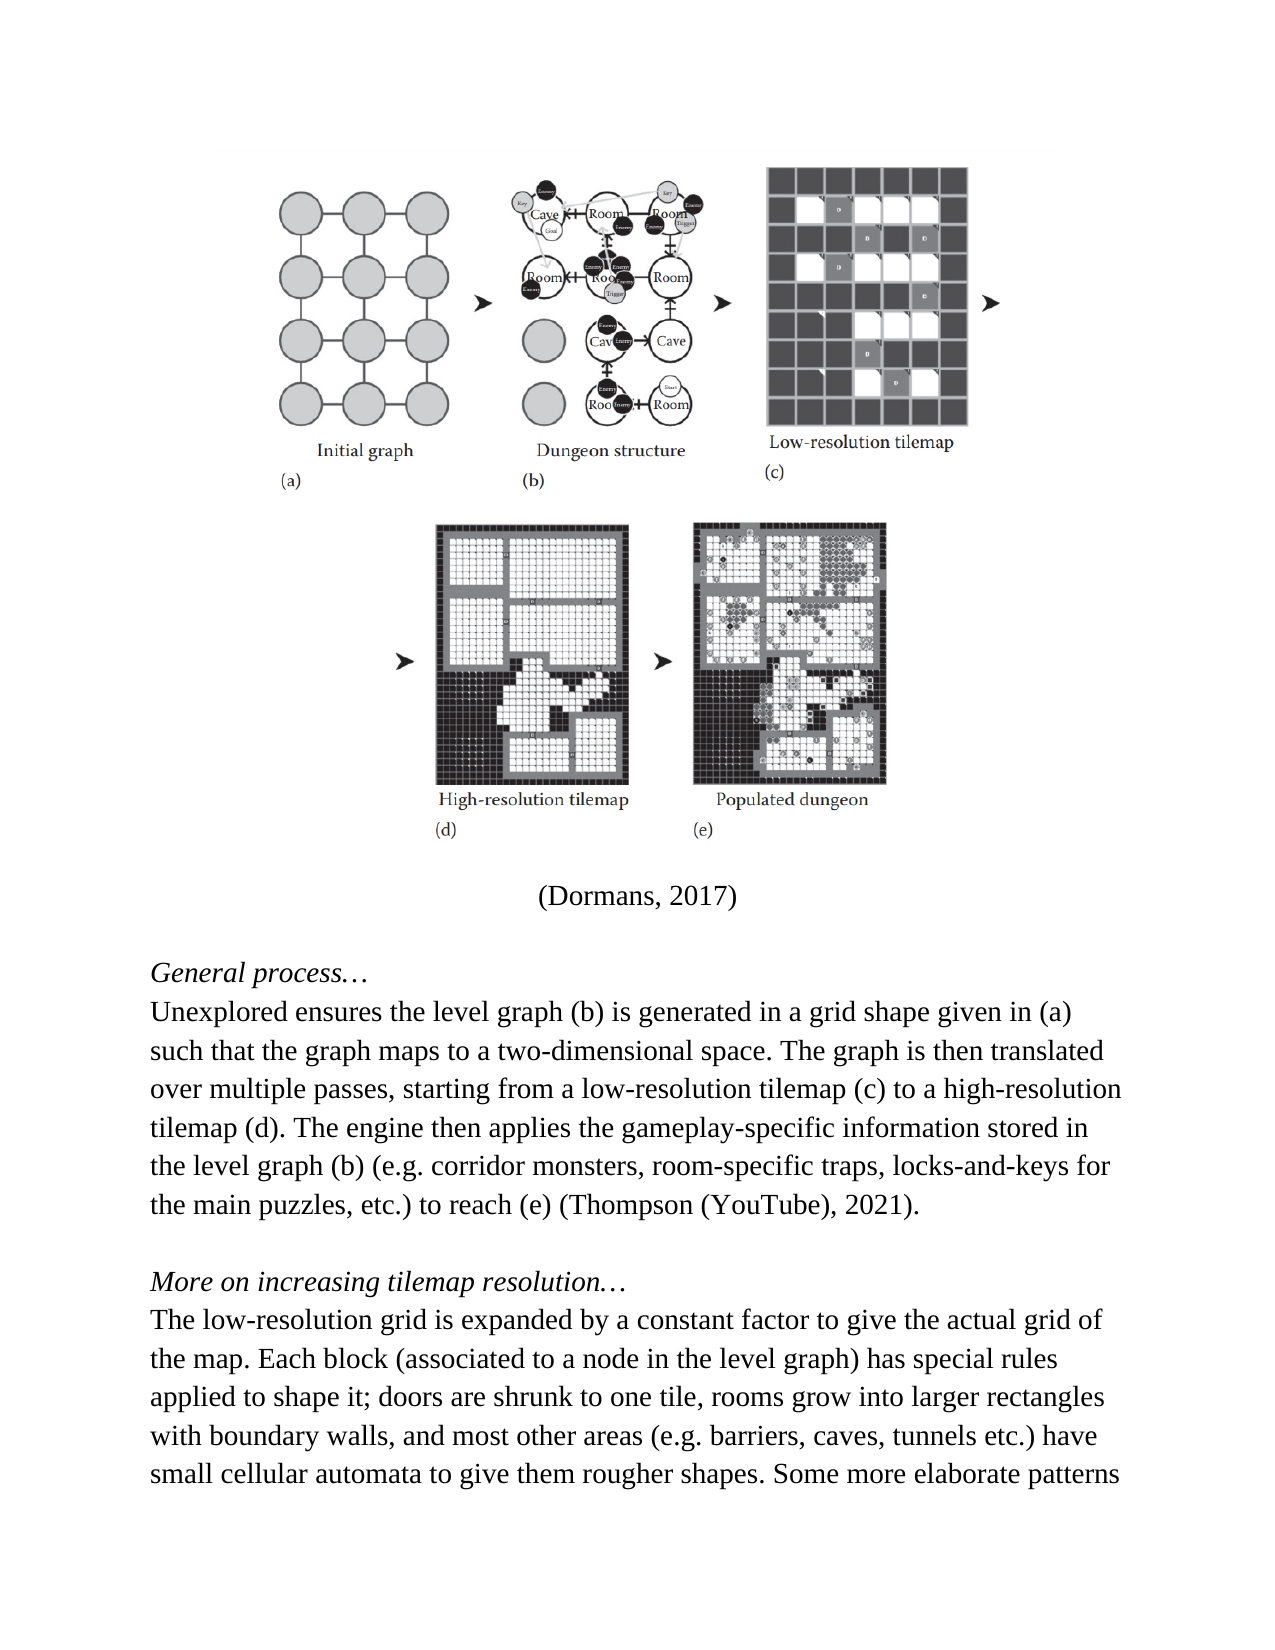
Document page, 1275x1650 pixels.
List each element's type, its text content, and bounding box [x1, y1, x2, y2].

text More on increasing tilemap resolution… [150, 1264, 1125, 1297]
picture [217, 150, 1058, 874]
text General process… [150, 956, 1125, 989]
text Unexplored ensures the level graph (b) is generated in a grid shape given in (a) such that the graph maps to a two-dimensional space. The graph is then translated over multiple passes, starting from a low-resolution tilemap (c) to a high-resolution tilemap (d). The engine then applies the gameplay-specific information stored in the level graph (b) (e.g. corridor monsters, room-specific traps, locks-and-keys for the main puzzles, etc.) to reach (e) (Thompson (YouTube), 2021). [150, 994, 1125, 1220]
text (Dormans, 2017) [150, 878, 1125, 912]
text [150, 1302, 1125, 1490]
